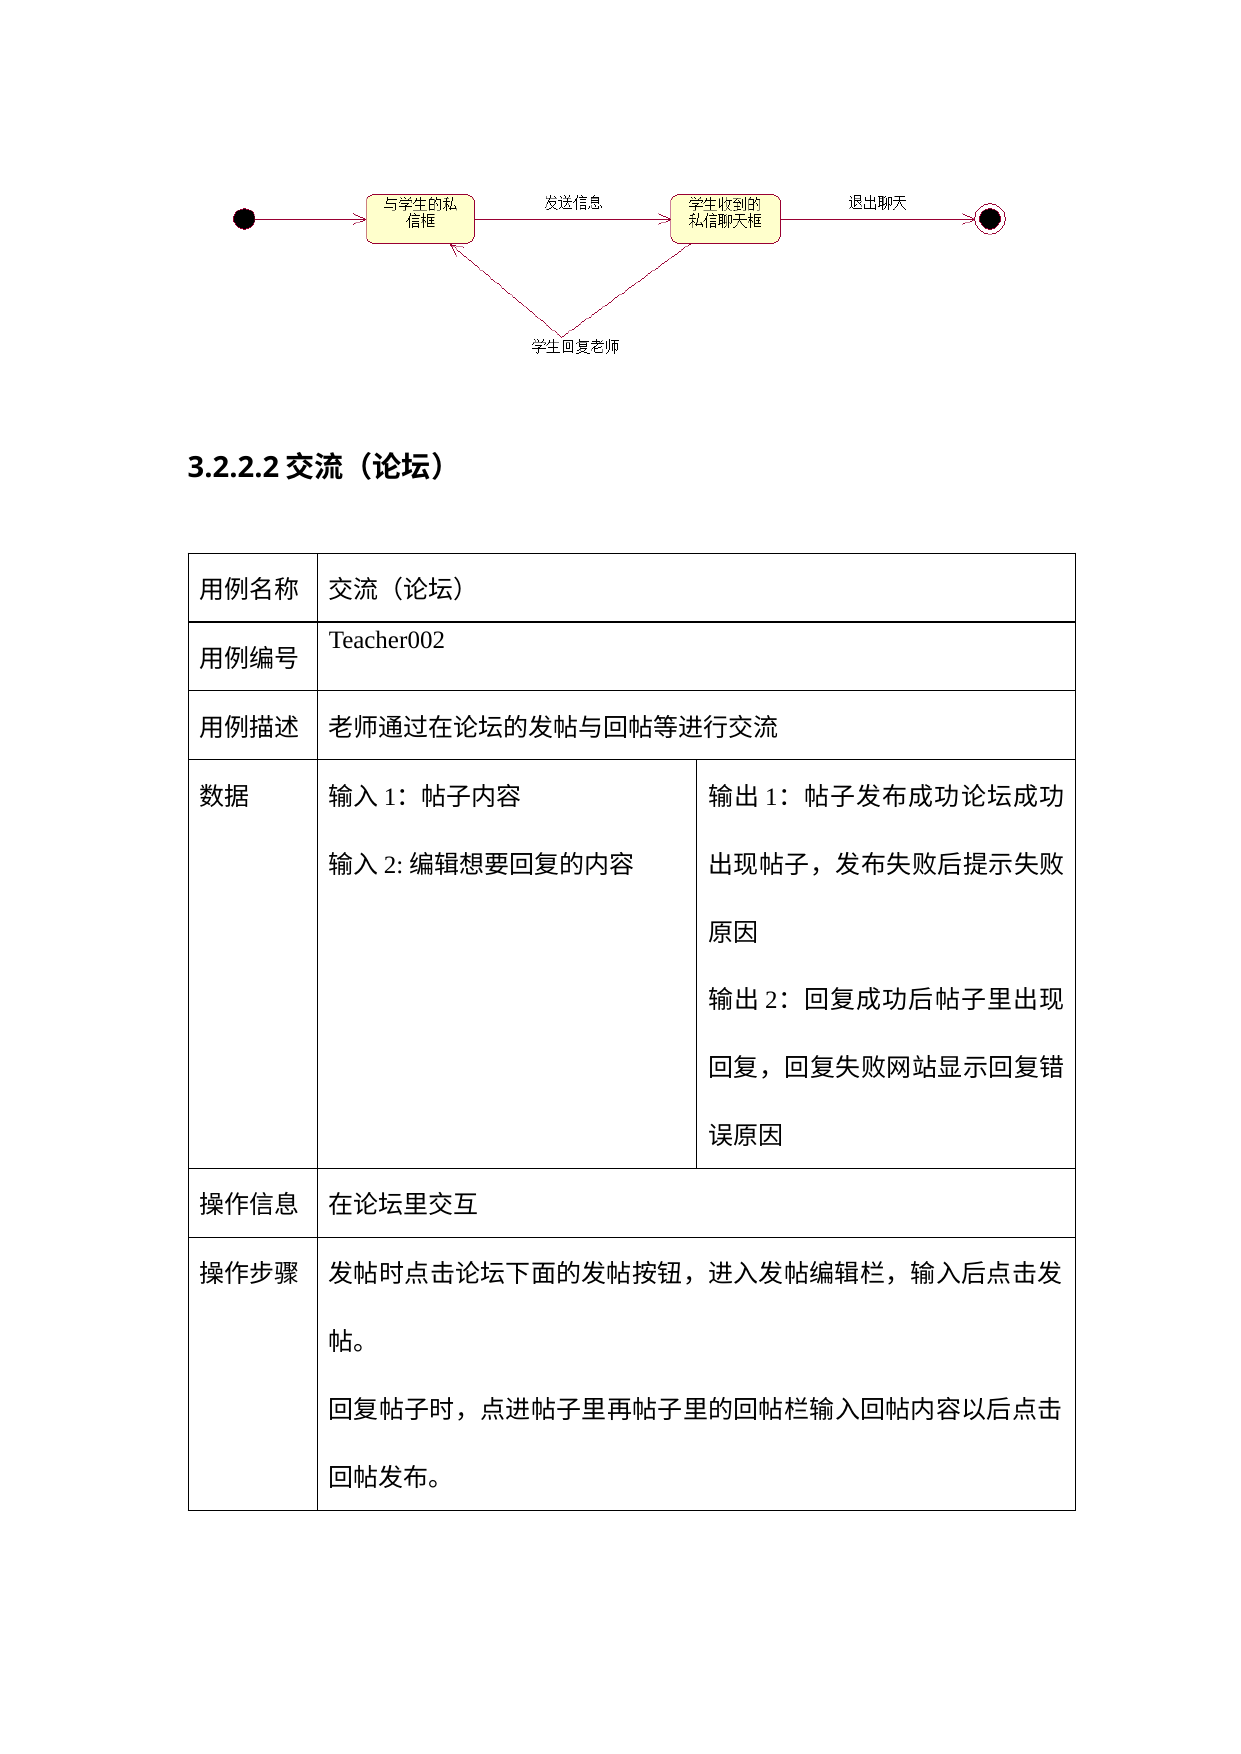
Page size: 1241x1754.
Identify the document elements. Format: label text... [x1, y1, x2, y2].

table_cell 操作步骤 [189, 1238, 317, 1509]
table_cell 输入1：帖子内容 输入2: 编辑想要回复的内容 [318, 760, 696, 1168]
table_cell 发帖时点击论坛下面的发帖按钮，进入发帖编辑栏，输入后点击发帖。 回复帖子时，点进帖子里再帖子里的回帖栏输入回帖内容以后点击回帖发布。 [318, 1238, 1075, 1509]
table_cell 数据 [189, 760, 317, 1168]
table_cell 输出1：帖子发布成功论坛成功出现帖子，发布失败后提示失败原因 输出2：回复成功后帖子里出现回复，回复失败网站显示回复错误原因 [697, 760, 1075, 1168]
table_cell 操作信息 [189, 1169, 317, 1237]
picture [187, 163, 1052, 402]
table_header 用例名称 [189, 554, 317, 621]
subtitle 3.2.2.2交流（论坛） [187, 431, 1053, 499]
table_header 交流（论坛） [318, 554, 1075, 621]
table_cell 老师通过在论坛的发帖与回帖等进行交流 [318, 691, 1075, 759]
table_cell 在论坛里交互 [318, 1169, 1075, 1237]
table_cell 用例描述 [189, 691, 317, 759]
table_cell 用例编号 [189, 623, 317, 690]
table_cell Teacher002 [318, 623, 1075, 690]
